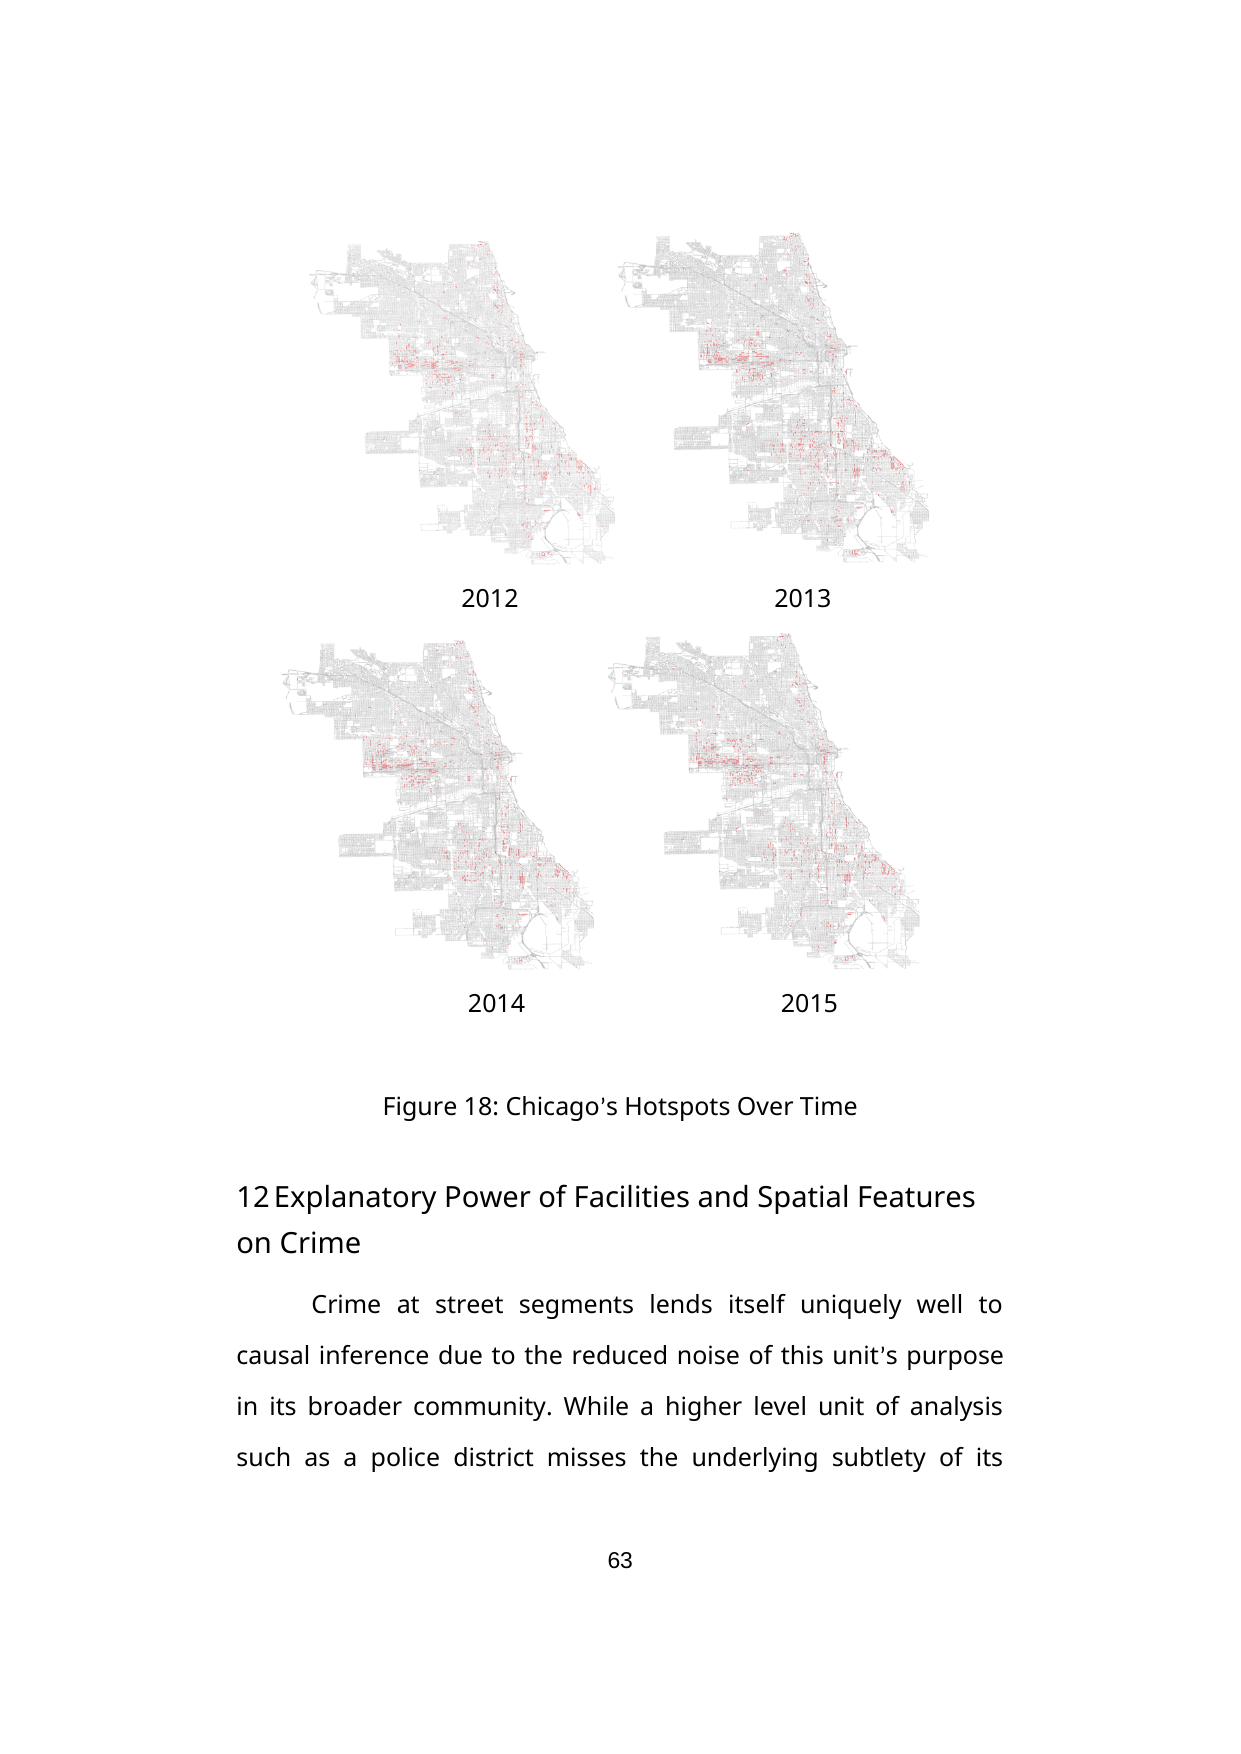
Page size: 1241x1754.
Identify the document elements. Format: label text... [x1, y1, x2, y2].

text 2012 2013 [386, 581, 1004, 615]
text Figure 18: Chicago’s Hotspots Over Time [236, 1088, 1004, 1122]
picture [607, 632, 920, 970]
picture [281, 639, 595, 970]
picture [309, 230, 932, 567]
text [236, 1287, 1004, 1474]
subtitle Explanatory Power of Facilities and Spatial Features on Crime [236, 1177, 1004, 1262]
text 2014 2015 [386, 986, 1004, 1071]
